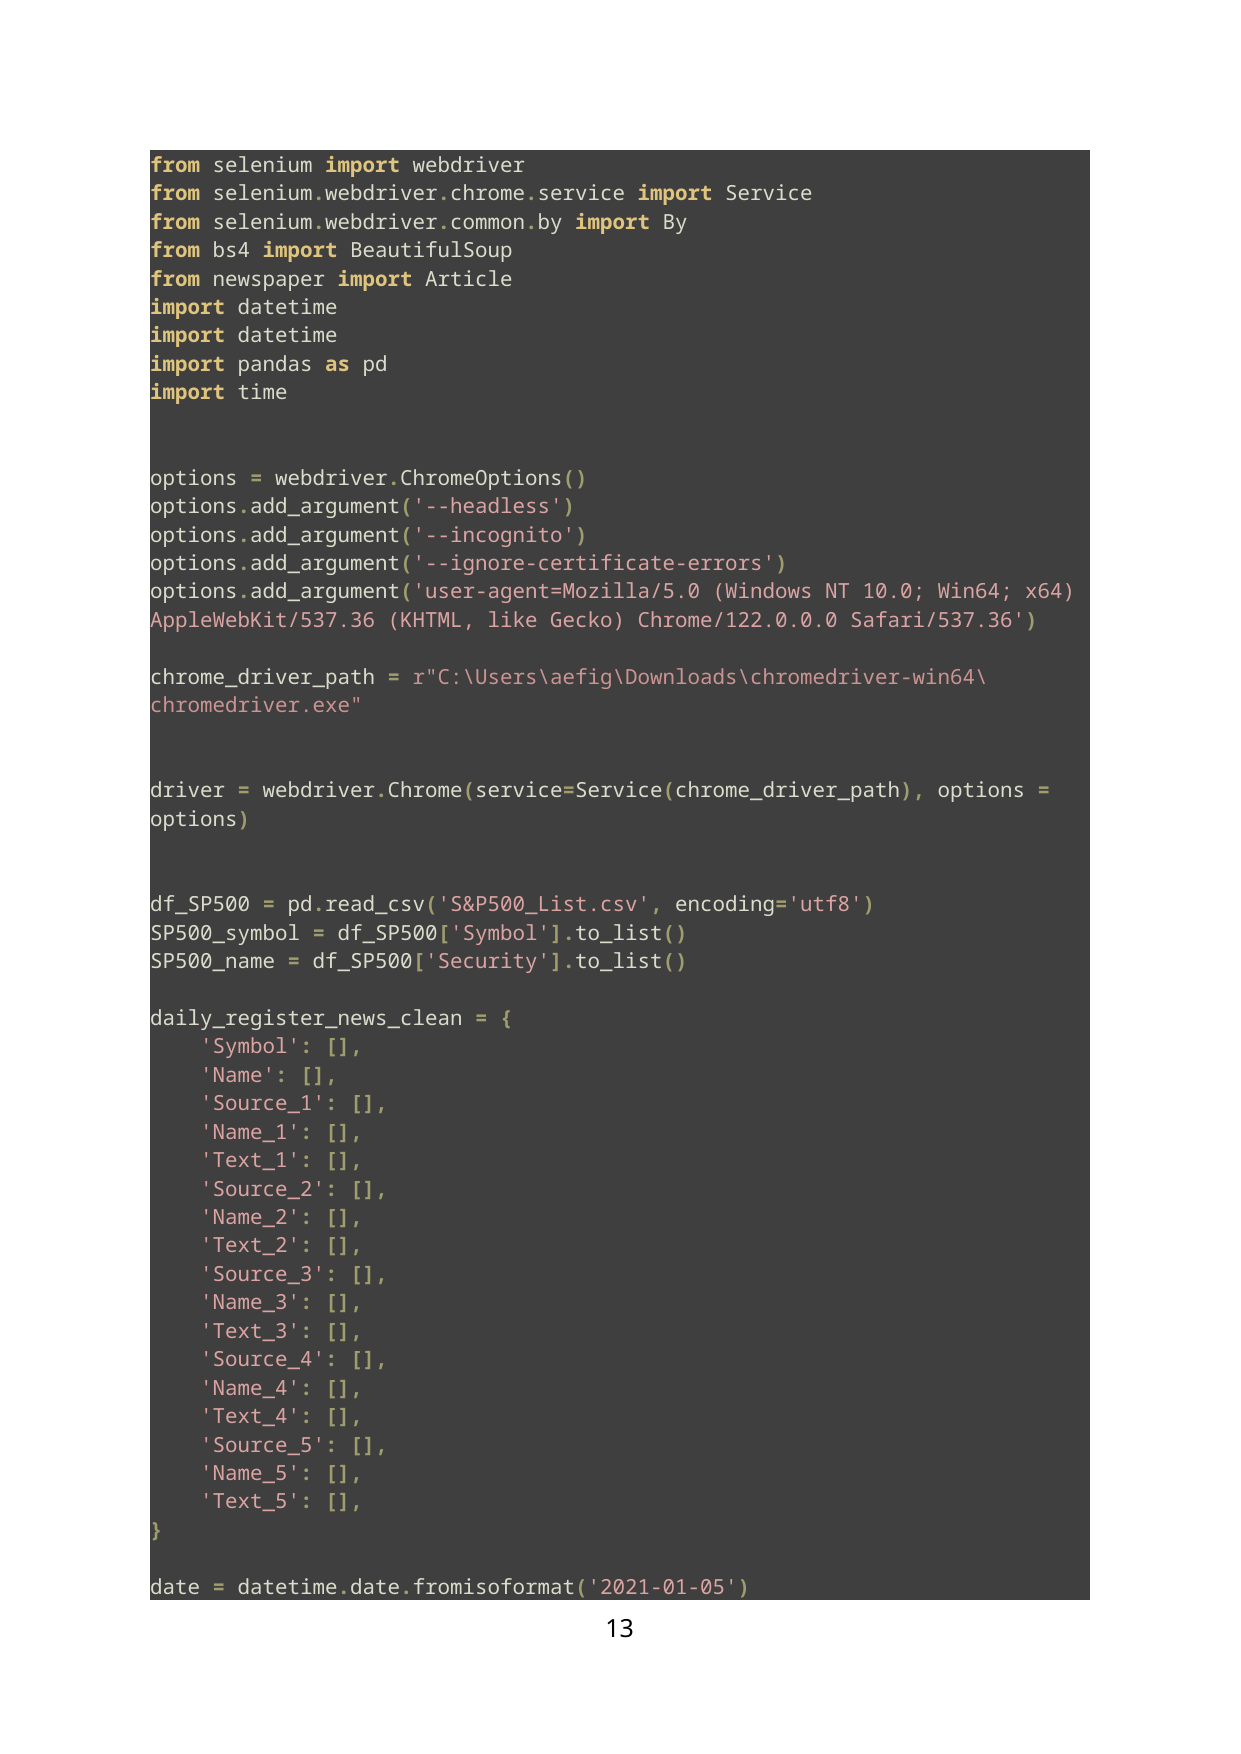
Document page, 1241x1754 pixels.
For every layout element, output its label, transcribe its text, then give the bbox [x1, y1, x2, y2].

text import time [150, 377, 1090, 406]
text chrome_driver_path = r"C:\Users\aefig\Downloads\chromedriver-win64\chromedriver.exe" [150, 662, 1090, 719]
text 'Source_3': [], [150, 1259, 1090, 1287]
text from selenium.webdriver.common.by import By [150, 207, 1090, 235]
text 'Text_5': [], [150, 1487, 1090, 1515]
text 'Symbol': [], [150, 1032, 1090, 1060]
text 'Text_1': [], [150, 1145, 1090, 1174]
text driver = webdriver.Chrome(service=Service(chrome_driver_path), options = options) [150, 776, 1090, 832]
text 'Source_2': [], [150, 1174, 1090, 1202]
text import datetime [150, 321, 1090, 349]
text 'Text_3': [], [150, 1316, 1090, 1344]
text options = webdriver.ChromeOptions() [150, 463, 1090, 491]
text 'Source_4': [], [150, 1344, 1090, 1373]
text 'Text_2': [], [150, 1231, 1090, 1259]
text from selenium import webdriver [150, 150, 1090, 178]
text daily_register_news_clean = { [150, 1003, 1090, 1032]
text from selenium.webdriver.chrome.service import Service [150, 178, 1090, 207]
text 'Source_1': [], [150, 1088, 1090, 1117]
text SP500_name = df_SP500['Security'].to_list() [150, 946, 1090, 975]
text options.add_argument('--ignore-certificate-errors') [150, 548, 1090, 577]
text from newspaper import Article [150, 264, 1090, 292]
text import datetime [150, 292, 1090, 321]
text 'Name_1': [], [150, 1117, 1090, 1145]
text 'Name_2': [], [150, 1202, 1090, 1231]
text options.add_argument('user-agent=Mozilla/5.0 (Windows NT 10.0; Win64; x64) AppleWebKit/537.36 (KHTML, like Gecko) Chrome/122.0.0.0 Safari/537.36') [150, 577, 1090, 633]
text 'Name_5': [], [150, 1458, 1090, 1487]
text date = datetime.date.fromisoformat('2021-01-05') [150, 1572, 1090, 1600]
text SP500_symbol = df_SP500['Symbol'].to_list() [150, 918, 1090, 946]
text } [150, 1515, 1090, 1543]
text from bs4 import BeautifulSoup [150, 235, 1090, 264]
text df_SP500 = pd.read_csv('S&P500_List.csv', encoding='utf8') [150, 889, 1090, 918]
text import pandas as pd [150, 349, 1090, 377]
text 'Text_4': [], [150, 1401, 1090, 1430]
text options.add_argument('--headless') [150, 491, 1090, 520]
text 'Source_5': [], [150, 1430, 1090, 1458]
text 'Name_4': [], [150, 1373, 1090, 1401]
text 'Name_3': [], [150, 1287, 1090, 1316]
text options.add_argument('--incognito') [150, 520, 1090, 548]
text 'Name': [], [150, 1060, 1090, 1088]
